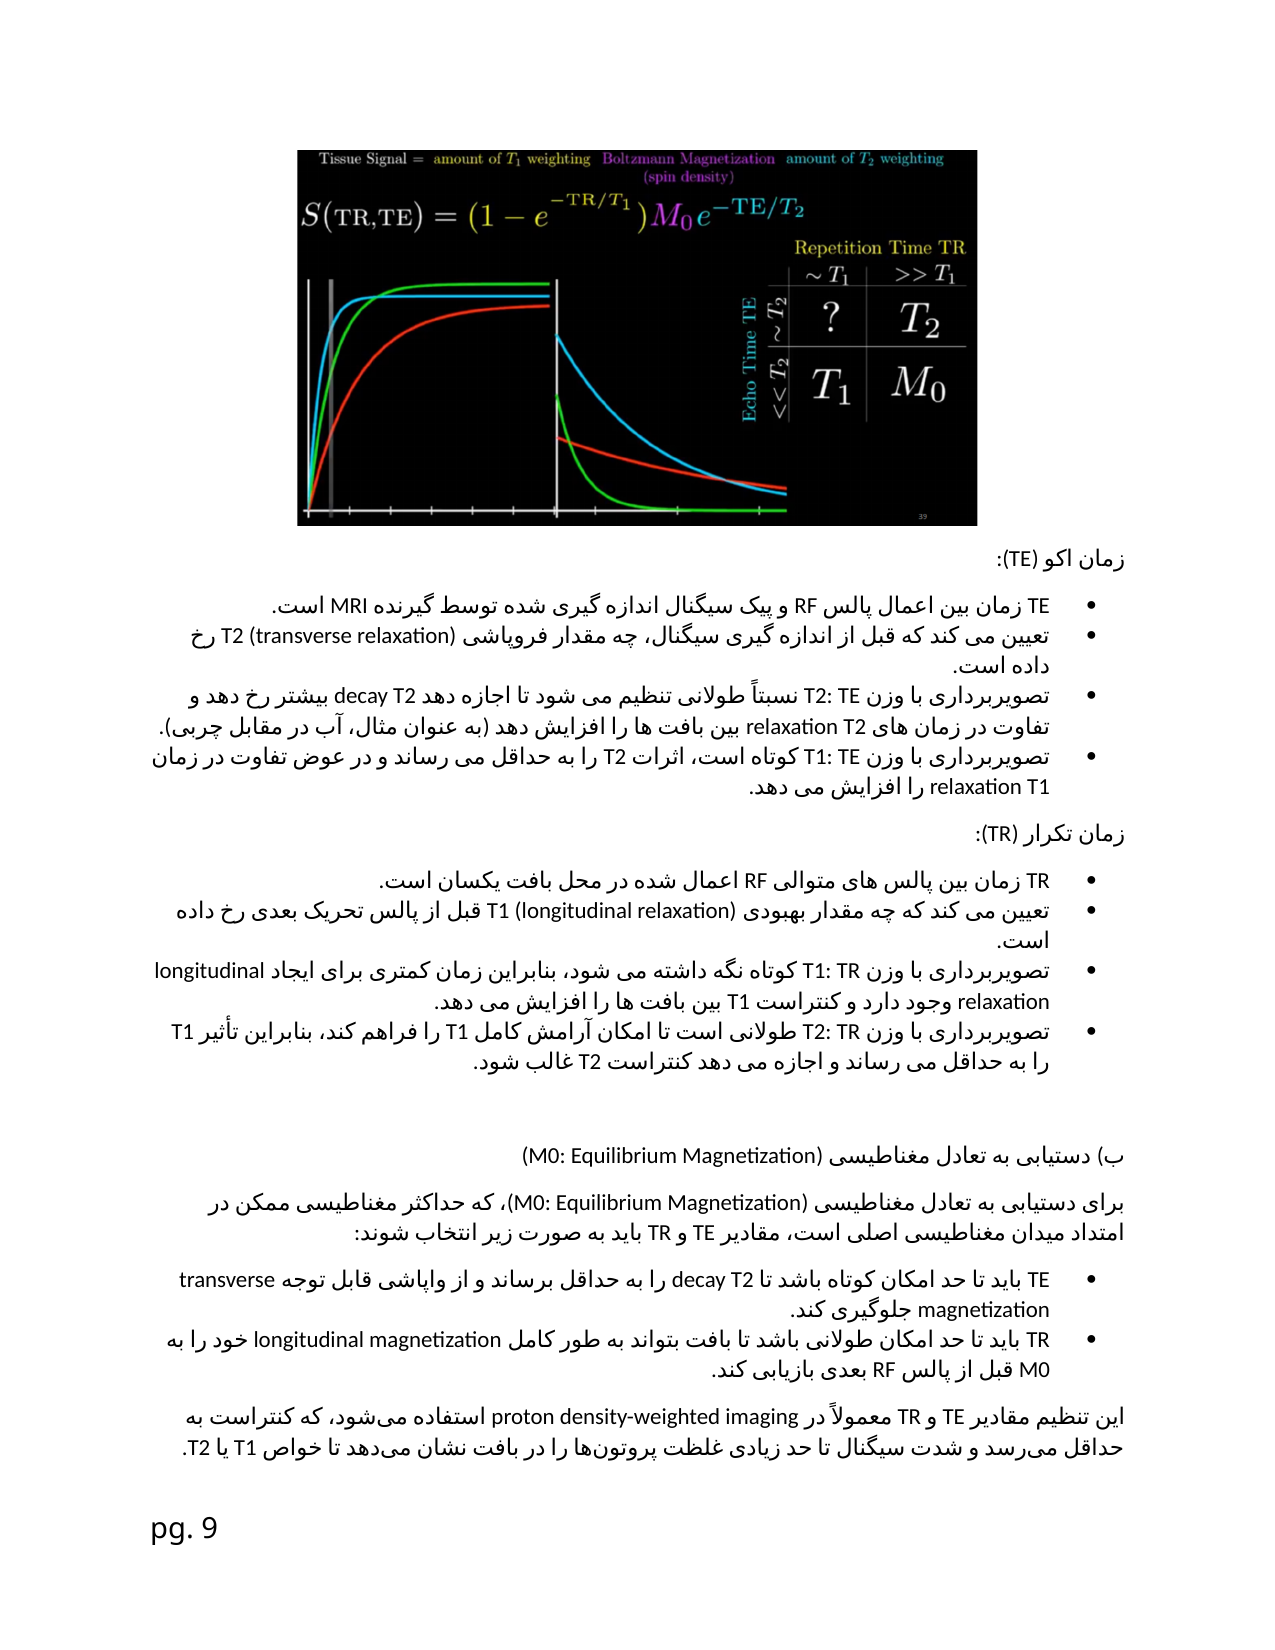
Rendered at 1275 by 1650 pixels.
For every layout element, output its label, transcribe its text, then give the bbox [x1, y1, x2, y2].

list تصویربرداری با وزن T1: TR کوتاه نگه داشته می شود، بنابراین زمان کمتری برای ایجاد longitudinal relaxation وجود دارد و کنتراست T1 بین بافت ها را افزایش می دهد. [150, 957, 1087, 1015]
list TR زمان بین پالس های متوالی RF اعمال شده در محل بافت یکسان است. [150, 866, 1087, 894]
list تصویربرداری با وزن T2: TE نسبتاً طولانی تنظیم می شود تا اجازه دهد decay T2 بیشتر رخ دهد و تفاوت در زمان های relaxation T2 بین بافت ها را افزایش دهد (به عنوان مثال، آب در مقابل چربی). [150, 682, 1087, 740]
text برای دستیابی به تعادل مغناطیسی (M0: Equilibrium Magnetization)، که حداکثر مغناطیسی ممکن در امتداد میدان مغناطیسی اصلی است، مقادیر TE و TR باید به صورت زیر انتخاب شوند: [150, 1188, 1125, 1246]
list تصویربرداری با وزن T2: TR طولانی است تا امکان آرامش کامل T1 را فراهم کند، بنابراین تأثیر T1 را به حداقل می رساند و اجازه می دهد کنتراست T2 غالب شود. [150, 1017, 1087, 1075]
list تعیین می کند که چه مقدار بهبودی T1 (longitudinal relaxation) قبل از پالس تحریک بعدی رخ داده است. [150, 896, 1087, 954]
list تعیین می کند که قبل از اندازه گیری سیگنال، چه مقدار فروپاشی T2 (transverse relaxation) رخ داده است. [150, 621, 1087, 679]
text ب) دستیابی به تعادل مغناطیسی (M0: Equilibrium Magnetization) [150, 1141, 1125, 1169]
list تصویربرداری با وزن T1: TE کوتاه است، اثرات T2 را به حداقل می رساند و در عوض تفاوت در زمان relaxation T1 را افزایش می دهد. [150, 742, 1087, 800]
picture [297, 150, 978, 526]
list TE زمان بین اعمال پالس RF و پیک سیگنال اندازه گیری شده توسط گیرنده MRI است. [150, 591, 1087, 619]
text زمان تکرار (TR): [150, 819, 1125, 847]
list TR باید تا حد امکان طولانی باشد تا بافت بتواند به طور کامل longitudinal magnetization خود را به M0 قبل از پالس RF بعدی بازیابی کند. [150, 1325, 1087, 1384]
list TE باید تا حد امکان کوتاه باشد تا decay T2 را به حداقل برساند و از واپاشی قابل توجه transverse magnetization جلوگیری کند. [150, 1265, 1087, 1323]
text این تنظیم مقادیر TE و TR معمولاً در proton density-weighted imaging استفاده می‌شود، که کنتراست به حداقل می‌رسد و شدت سیگنال تا حد زیادی غلظت پروتون‌ها را در بافت نشان می‌دهد تا خواص T1 یا T2. [150, 1402, 1125, 1461]
text زمان اکو (TE): [150, 544, 1125, 572]
